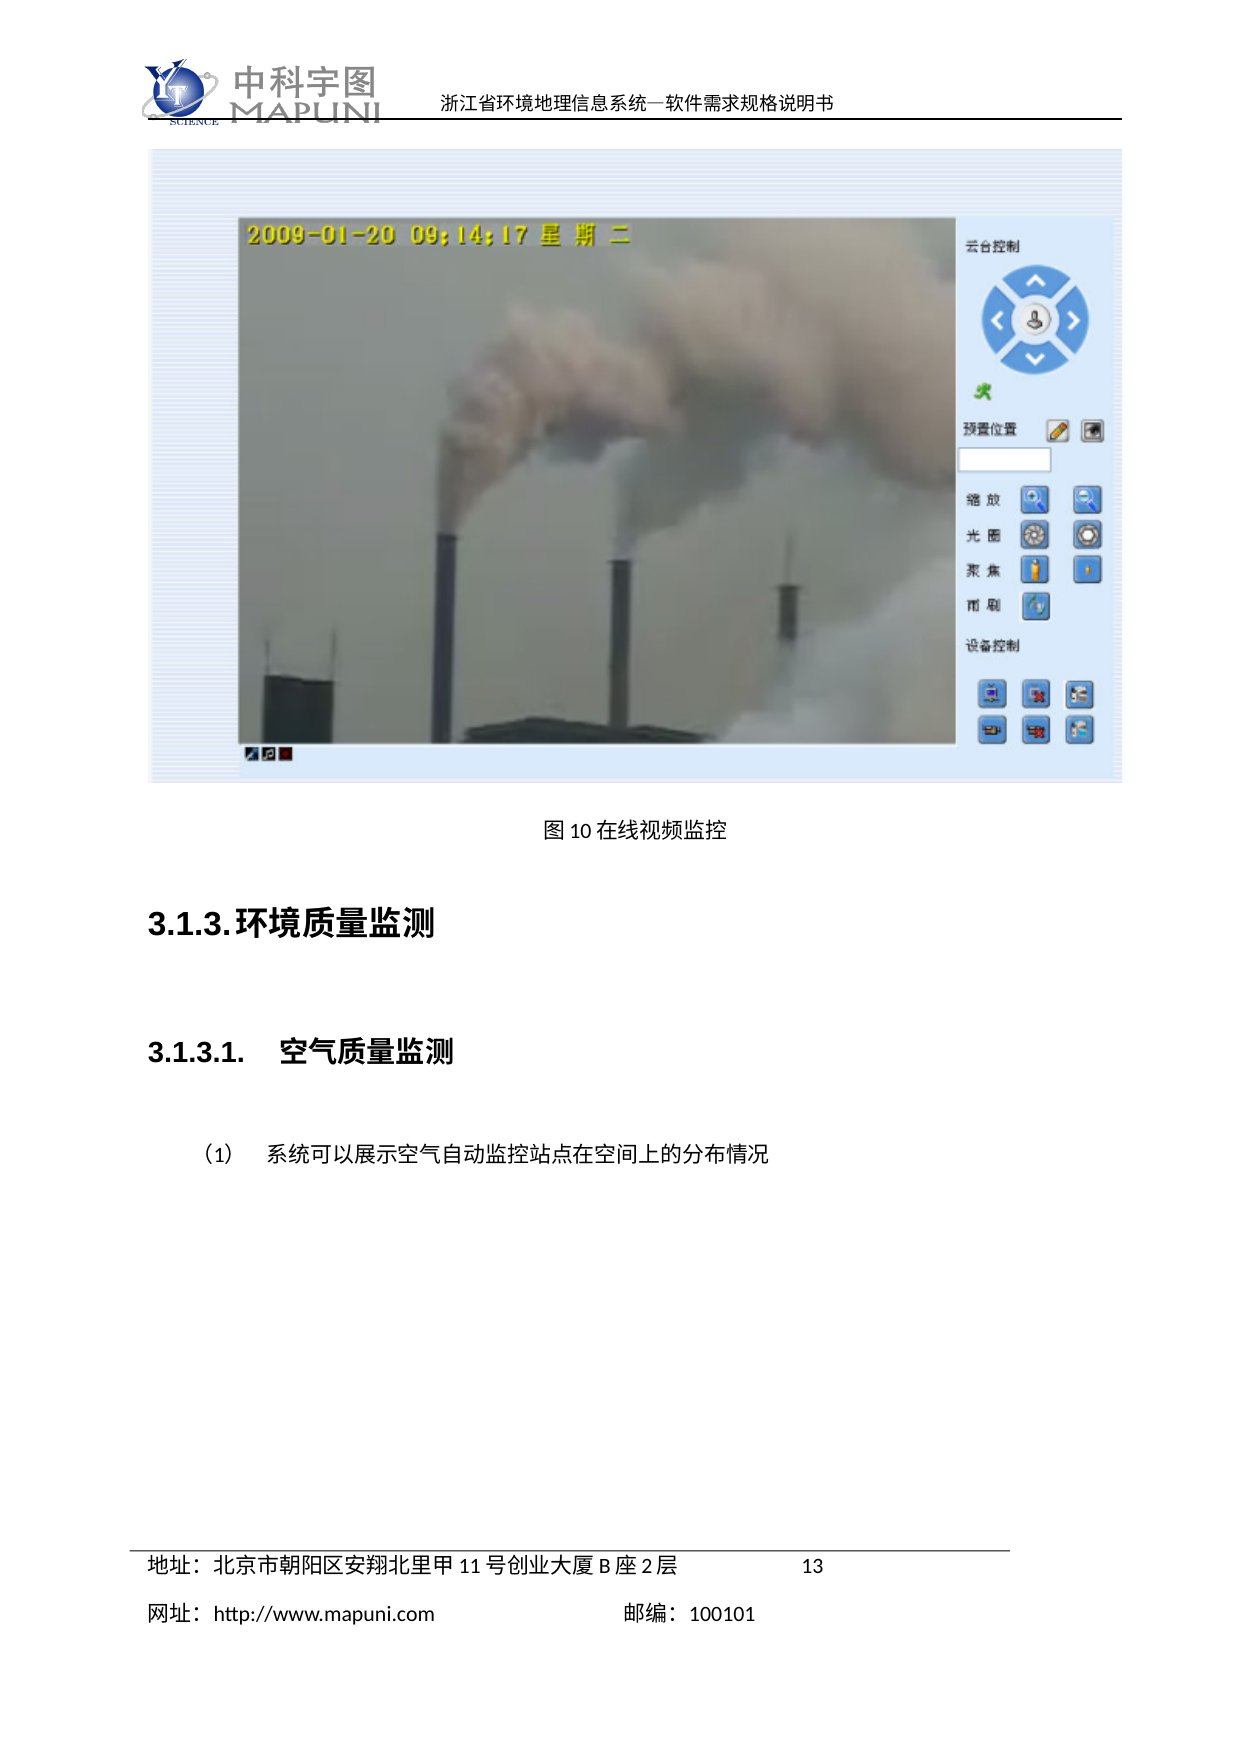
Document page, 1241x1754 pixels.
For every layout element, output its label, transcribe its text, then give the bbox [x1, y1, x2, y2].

text 图10在线视频监控 [148, 813, 1122, 845]
list 系统可以展示空气自动监控站点在空间上的分布情况 [191, 1136, 1122, 1169]
subtitle 环境质量监测 [148, 888, 1122, 953]
picture [147, 149, 1123, 783]
picture [141, 59, 380, 125]
subtitle 空气质量监测 [148, 1017, 1122, 1082]
